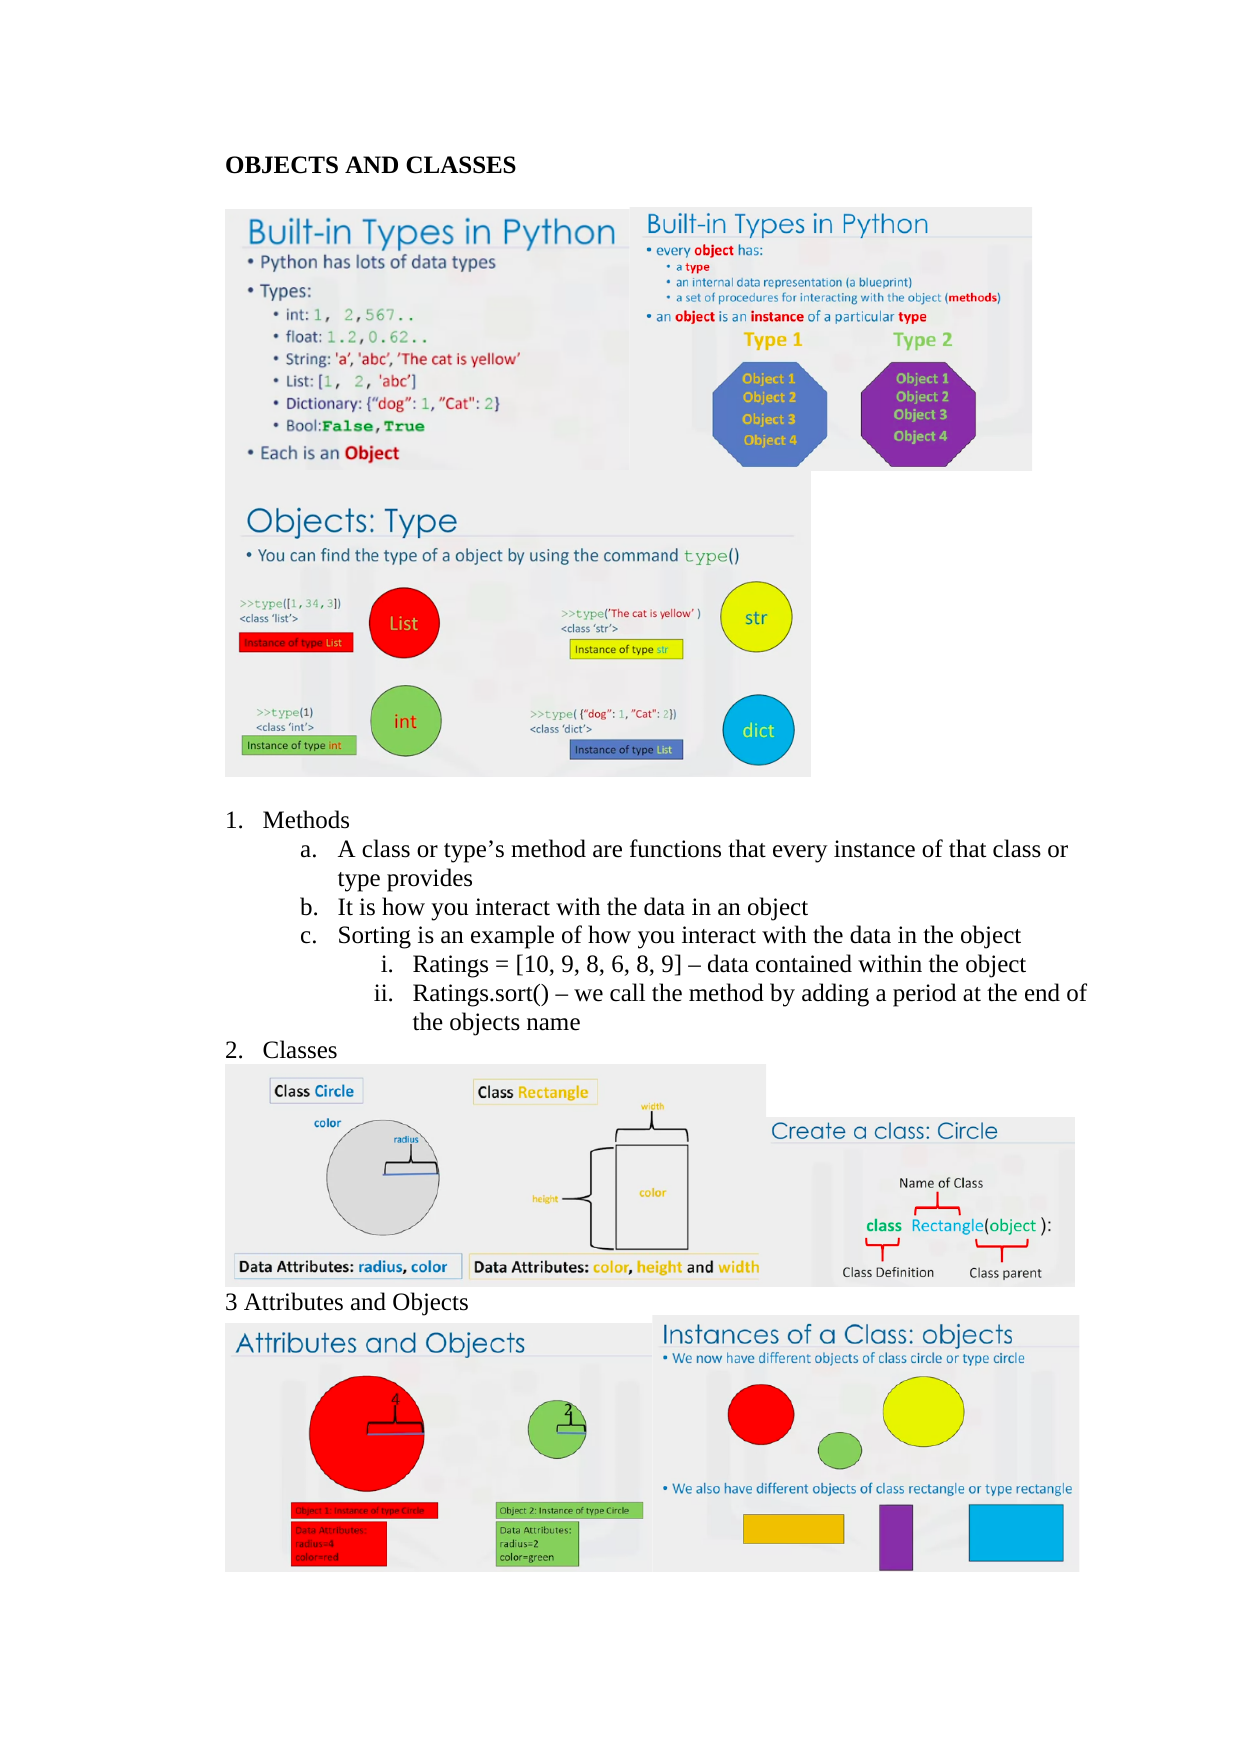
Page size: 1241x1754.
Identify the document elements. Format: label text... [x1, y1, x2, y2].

list Classes [225, 1035, 1090, 1064]
text OBJECTS AND CLASSES [150, 150, 1090, 179]
list Ratings = [10, 9, 8, 6, 8, 9] – data contained within the object [394, 949, 1090, 978]
list Ratings.sort() – we call the method by adding a period at the end of the objects name [394, 978, 1090, 1035]
list A class or type’s method are functions that every instance of that class or type provides [300, 834, 1090, 892]
text 3 Attributes and Objects [225, 1287, 1090, 1316]
list Methods [225, 805, 1090, 834]
list Sorting is an example of how you interact with the data in the object [300, 920, 1090, 949]
picture [225, 1064, 1075, 1287]
picture [225, 207, 1033, 777]
list It is how you interact with the data in an object [300, 892, 1090, 920]
picture [225, 1315, 1080, 1572]
